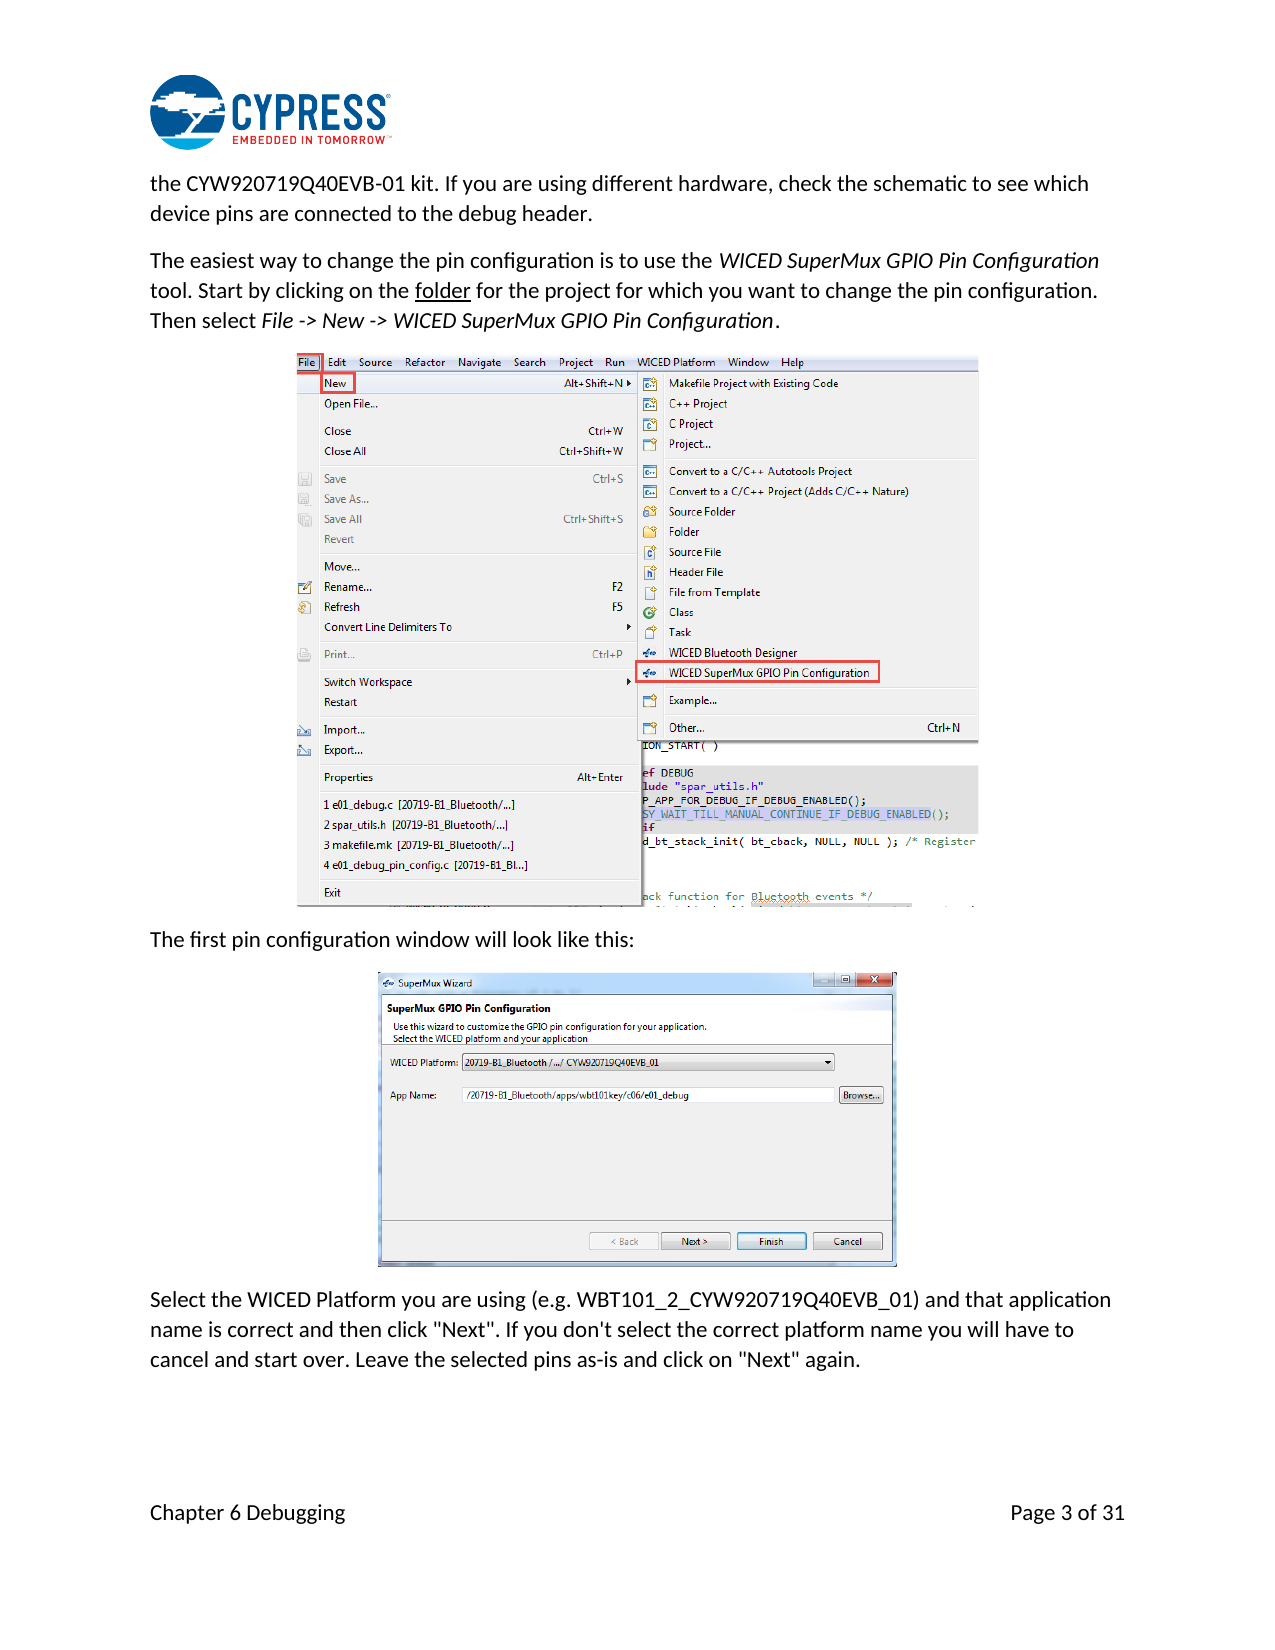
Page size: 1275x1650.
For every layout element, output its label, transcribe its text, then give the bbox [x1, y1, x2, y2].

picture [150, 75, 392, 150]
text The first pin configuration window will look like this: [150, 926, 1125, 953]
text The easiest way to change the pin configuration is to use the WICED SuperMux GPIO Pin Configuration tool. Start by clicking on the folder for the project for which you want to change the pin configuration. Then select File -> New -> WICED SuperMux GPIO Pin Configuration. [150, 246, 1125, 334]
picture [296, 353, 979, 907]
text Select the WICED Platform you are using (e.g. WBT101_2_CYW920719Q40EVB_01) and that application name is correct and then click "Next". If you don't select the correct platform name you will have to cancel and start over. Leave the selected pins as-is and click on "Next" again. [150, 1285, 1125, 1374]
picture [378, 972, 897, 1267]
